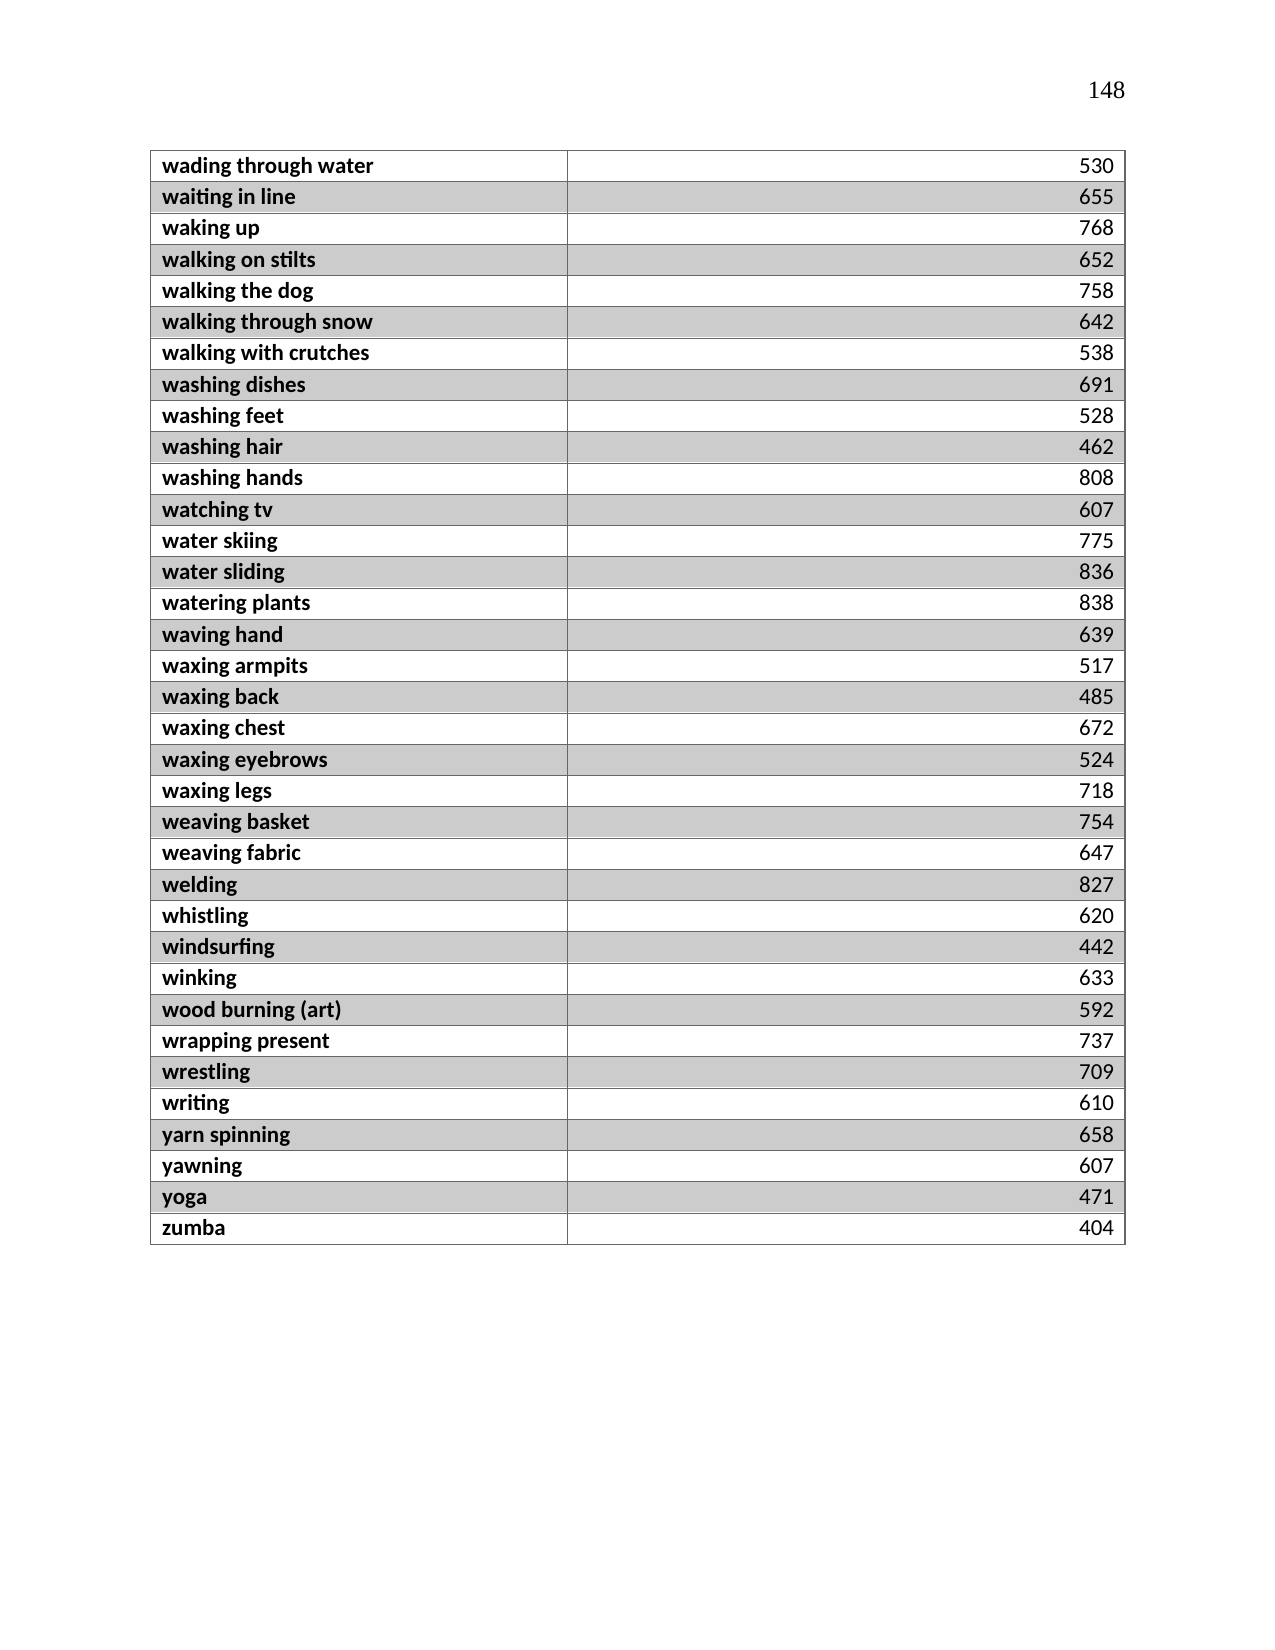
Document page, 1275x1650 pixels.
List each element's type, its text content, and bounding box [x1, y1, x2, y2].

table_cell waving hand [151, 620, 567, 650]
table_cell 404 [568, 1214, 1124, 1244]
table_cell washing hands [151, 464, 567, 494]
table_cell 610 [568, 1089, 1124, 1119]
table_cell 691 [568, 370, 1124, 400]
table_cell zumba [151, 1214, 567, 1244]
table_cell walking on stilts [151, 245, 567, 275]
table_cell 592 [568, 995, 1124, 1025]
table_cell 642 [568, 307, 1124, 337]
table_cell 607 [568, 1151, 1124, 1181]
table_cell 462 [568, 432, 1124, 462]
table_cell 517 [568, 651, 1124, 681]
table_cell watering plants [151, 589, 567, 619]
table_cell writing [151, 1089, 567, 1119]
table_cell walking with crutches [151, 339, 567, 369]
table_cell 471 [568, 1182, 1124, 1212]
table_cell wading through water [151, 151, 567, 181]
table_cell 528 [568, 401, 1124, 431]
table_cell 652 [568, 245, 1124, 275]
table_cell 709 [568, 1057, 1124, 1087]
table_cell watching tv [151, 495, 567, 525]
table_cell 718 [568, 776, 1124, 806]
table_cell windsurfing [151, 932, 567, 962]
table_cell washing feet [151, 401, 567, 431]
table_cell 658 [568, 1120, 1124, 1150]
table_cell whistling [151, 901, 567, 931]
table_cell 647 [568, 839, 1124, 869]
table_cell waxing armpits [151, 651, 567, 681]
table_cell waxing back [151, 682, 567, 712]
table_cell 754 [568, 807, 1124, 837]
table_cell 655 [568, 182, 1124, 212]
table_cell waking up [151, 214, 567, 244]
table_cell 758 [568, 276, 1124, 306]
table_cell 775 [568, 526, 1124, 556]
table_cell water sliding [151, 557, 567, 587]
table_cell 737 [568, 1026, 1124, 1056]
table_cell walking through snow [151, 307, 567, 337]
table_cell 524 [568, 745, 1124, 775]
table_cell walking the dog [151, 276, 567, 306]
table_cell 530 [568, 151, 1124, 181]
table_cell wood burning (art) [151, 995, 567, 1025]
table_cell 672 [568, 714, 1124, 744]
table_cell wrapping present [151, 1026, 567, 1056]
table_cell 485 [568, 682, 1124, 712]
table_cell weaving basket [151, 807, 567, 837]
table_cell yarn spinning [151, 1120, 567, 1150]
table_cell 633 [568, 964, 1124, 994]
table_cell 639 [568, 620, 1124, 650]
table_cell waxing chest [151, 714, 567, 744]
table_cell washing dishes [151, 370, 567, 400]
table_cell waiting in line [151, 182, 567, 212]
table_cell waxing legs [151, 776, 567, 806]
table_cell yawning [151, 1151, 567, 1181]
table_cell 836 [568, 557, 1124, 587]
table_cell yoga [151, 1182, 567, 1212]
table_cell 442 [568, 932, 1124, 962]
table_cell weaving fabric [151, 839, 567, 869]
table_cell 607 [568, 495, 1124, 525]
table_cell washing hair [151, 432, 567, 462]
table_cell 827 [568, 870, 1124, 900]
table_cell 768 [568, 214, 1124, 244]
table_cell 808 [568, 464, 1124, 494]
table_cell winking [151, 964, 567, 994]
table_cell welding [151, 870, 567, 900]
table_cell 838 [568, 589, 1124, 619]
table_cell wrestling [151, 1057, 567, 1087]
table_cell 538 [568, 339, 1124, 369]
table_cell waxing eyebrows [151, 745, 567, 775]
table_cell 620 [568, 901, 1124, 931]
table_cell water skiing [151, 526, 567, 556]
